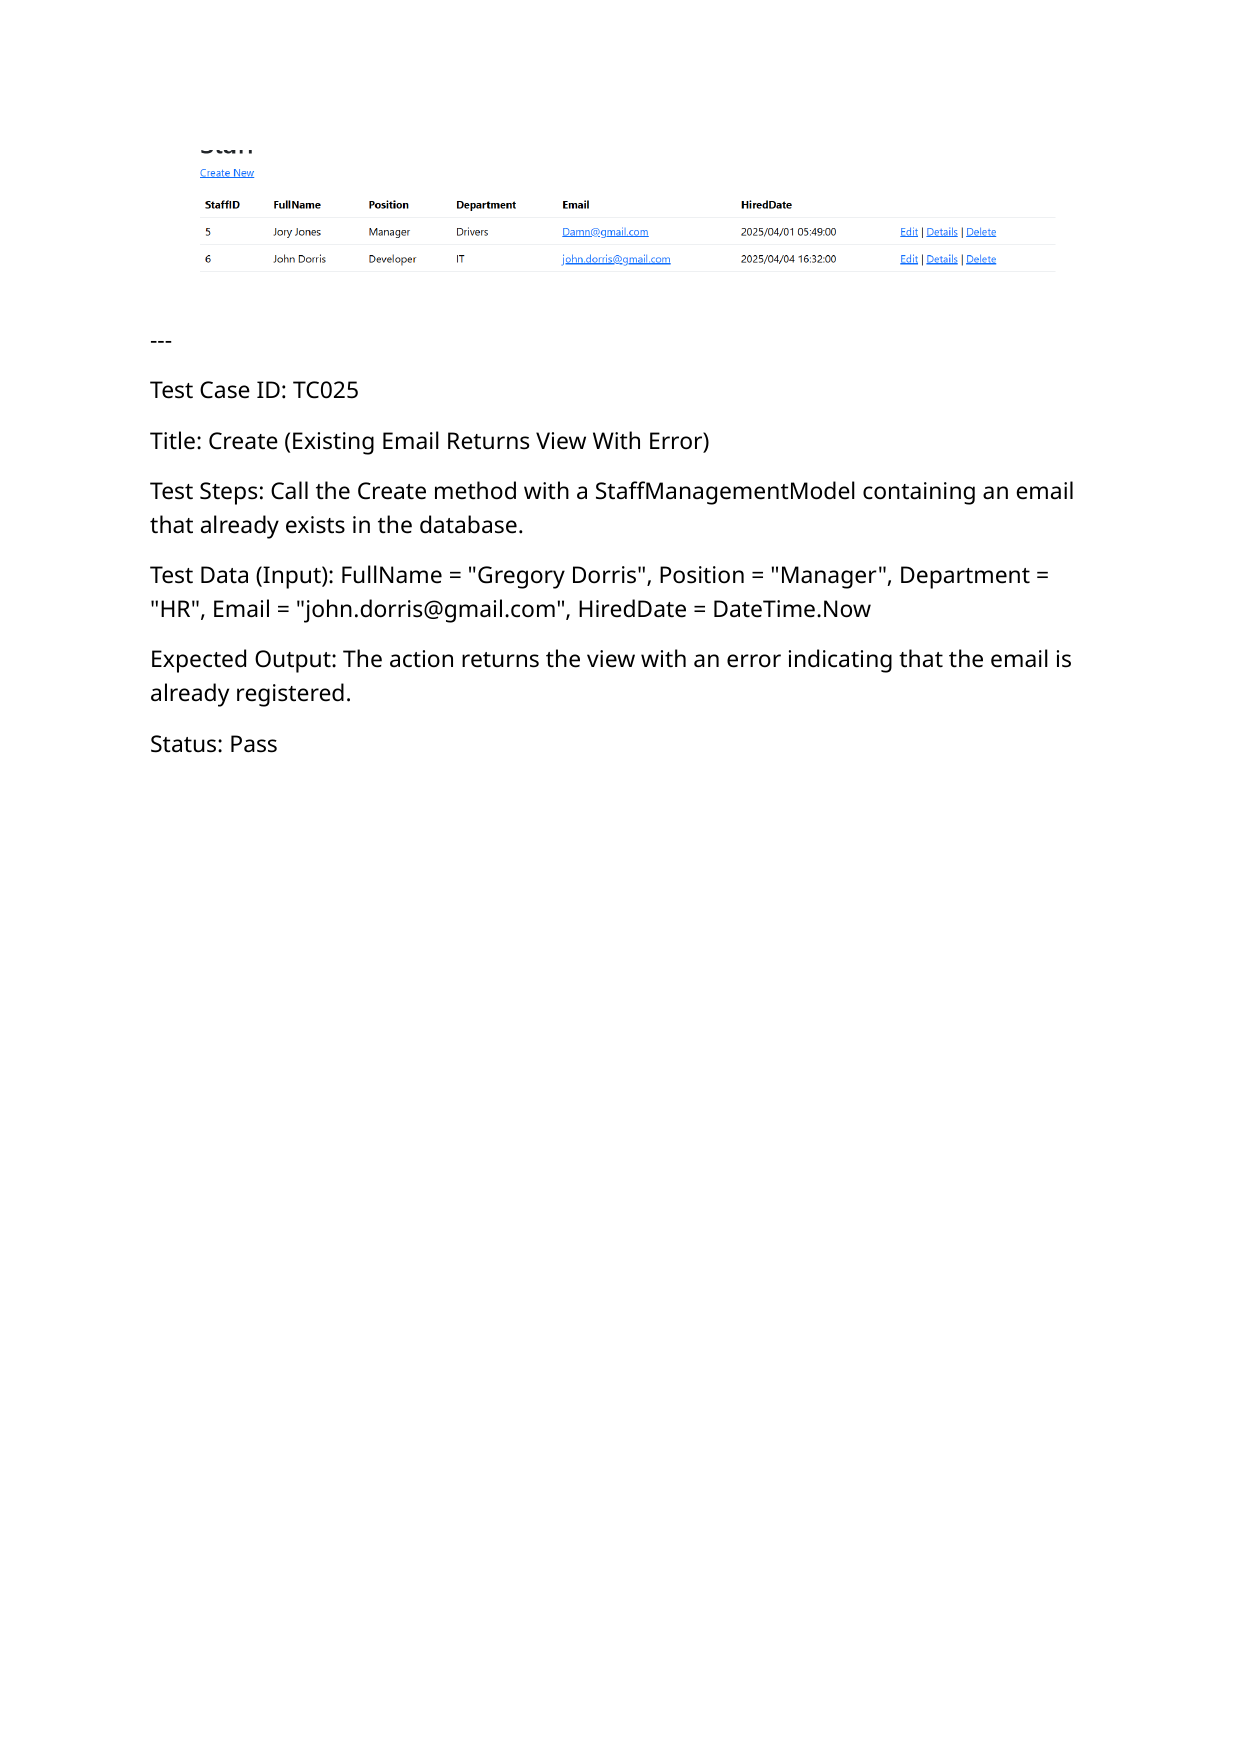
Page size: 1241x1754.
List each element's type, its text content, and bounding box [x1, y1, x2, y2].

text Title: Create (Existing Email Returns View With Error) [150, 424, 1090, 456]
text Test Steps: Call the Create method with a StaffManagementModel containing an email that already exists in the database. [150, 475, 1090, 540]
picture [150, 150, 1091, 305]
text Status: Pass [150, 727, 1090, 759]
text Expected Output: The action returns the view with an error indicating that the email is already registered. [150, 643, 1090, 708]
text Test Data (Input): FullName = "Gregory Dorris", Position = "Manager", Department = "HR", Email = "john.dorris@gmail.com", HiredDate = DateTime.Now [150, 559, 1090, 624]
text Test Case ID: TC025 [150, 374, 1090, 405]
text --- [150, 324, 1090, 355]
